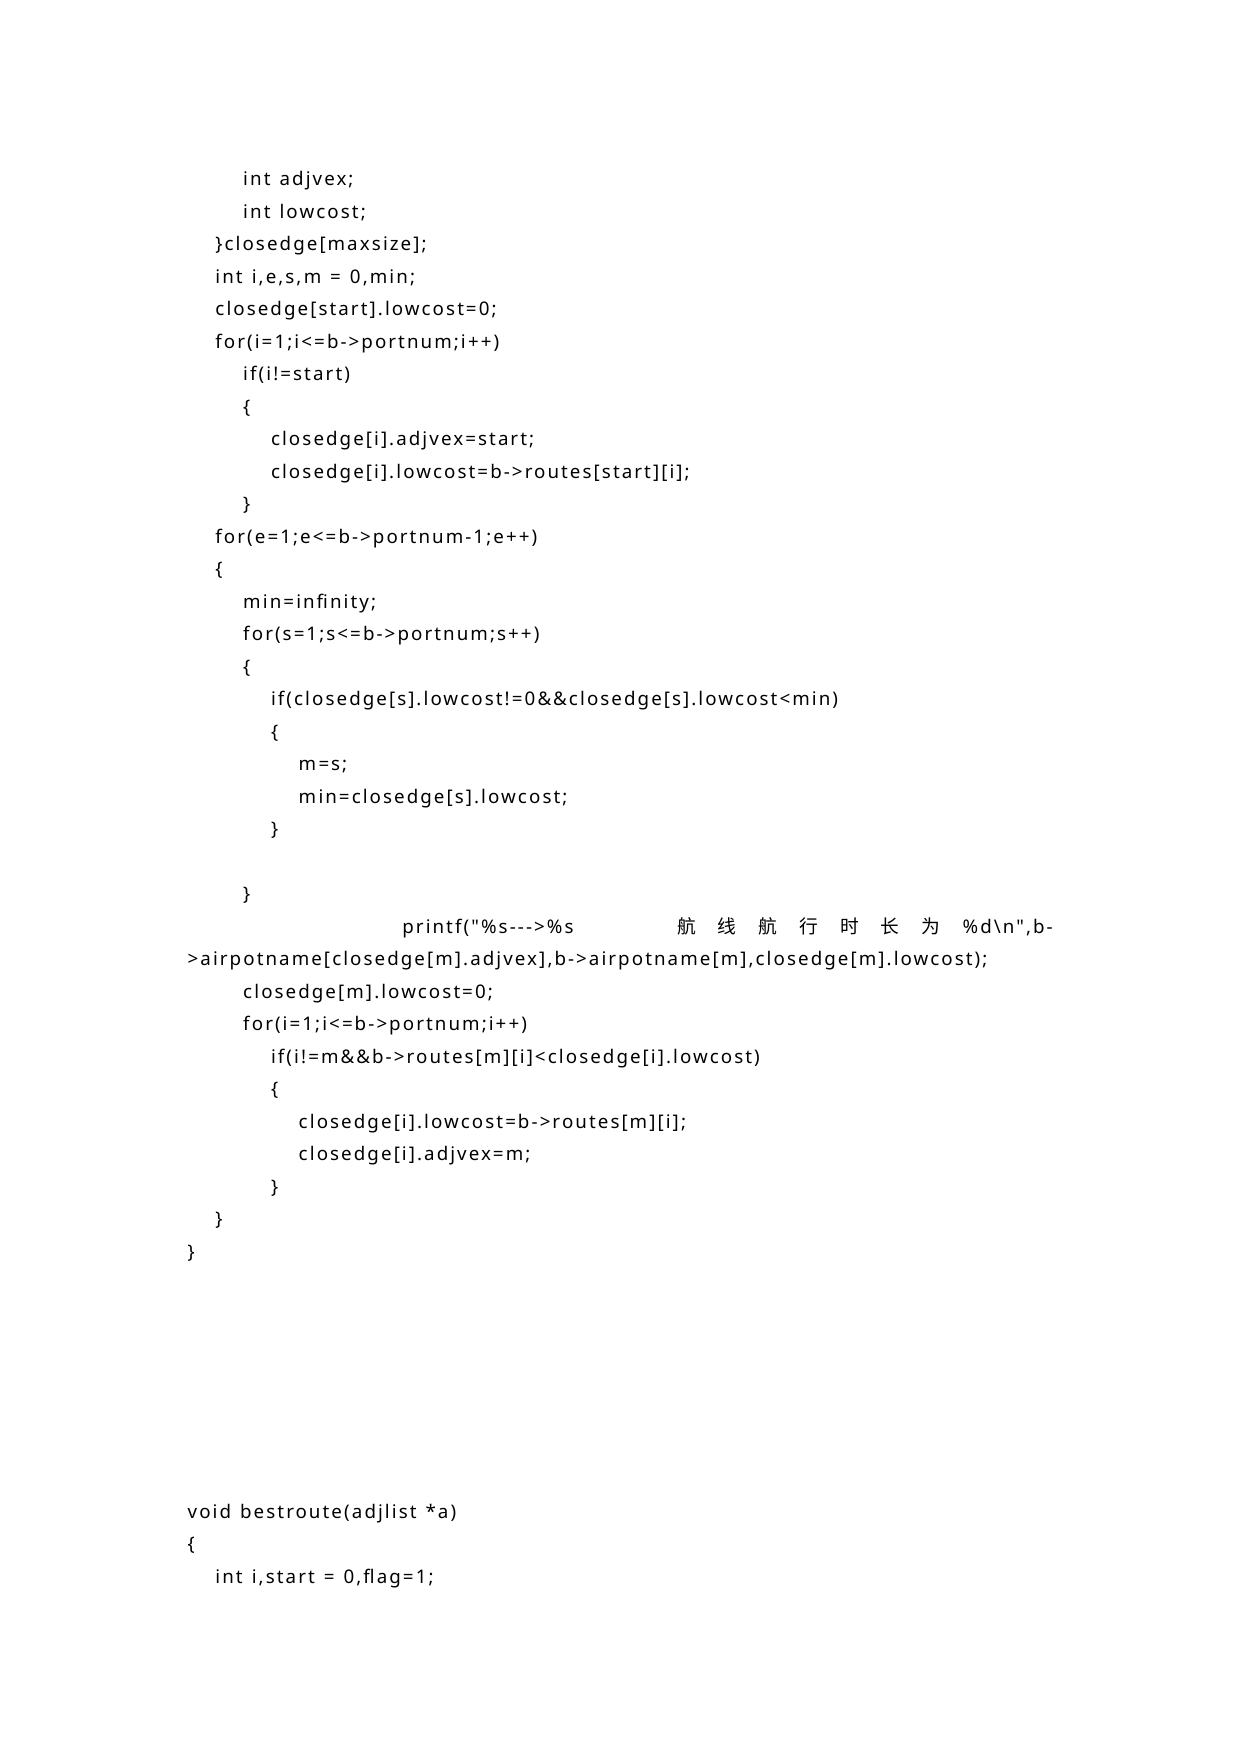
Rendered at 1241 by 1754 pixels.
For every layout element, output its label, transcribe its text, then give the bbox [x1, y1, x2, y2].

text min=closedge[s].lowcost; [187, 779, 1053, 812]
text int i,e,s,m = 0,min; [187, 259, 1053, 292]
text { [187, 1072, 1053, 1104]
text closedge[m].lowcost=0; [187, 974, 1053, 1007]
text closedge[i].lowcost=b->routes[m][i]; [187, 1104, 1053, 1137]
text { [187, 1527, 1053, 1559]
text if(i!=start) [187, 357, 1053, 389]
text closedge[i].adjvex=start; [187, 422, 1053, 454]
text int adjvex; [187, 162, 1053, 194]
text for(e=1;e<=b->portnum-1;e++) [187, 519, 1053, 552]
text for(s=1;s<=b->portnum;s++) [187, 617, 1053, 649]
text void bestroute(adjlist *a) [187, 1494, 1053, 1527]
text { [187, 389, 1053, 422]
text for(i=1;i<=b->portnum;i++) [187, 1007, 1053, 1039]
text if(i!=m&&b->routes[m][i]<closedge[i].lowcost) [187, 1039, 1053, 1072]
text min=infinity; [187, 584, 1053, 617]
text } [187, 1202, 1053, 1234]
text } [187, 812, 1053, 844]
text int lowcost; [187, 194, 1053, 227]
text } [187, 1169, 1053, 1202]
text printf("%s--->%s 航线航行时长为%d\n",b->airpotname[closedge[m].adjvex],b->airpotname[m],closedge[m].lowcost); [187, 909, 1053, 974]
text { [187, 649, 1053, 682]
text }closedge[maxsize]; [187, 227, 1053, 259]
text int i,start = 0,flag=1; [187, 1559, 1053, 1592]
text for(i=1;i<=b->portnum;i++) [187, 324, 1053, 357]
text if(closedge[s].lowcost!=0&&closedge[s].lowcost<min) [187, 682, 1053, 714]
text } [187, 487, 1053, 519]
text } [187, 1234, 1053, 1267]
text { [187, 552, 1053, 584]
text closedge[i].lowcost=b->routes[start][i]; [187, 454, 1053, 487]
text closedge[i].adjvex=m; [187, 1137, 1053, 1169]
text closedge[start].lowcost=0; [187, 292, 1053, 324]
text { [187, 714, 1053, 747]
text m=s; [187, 747, 1053, 779]
text } [187, 877, 1053, 909]
